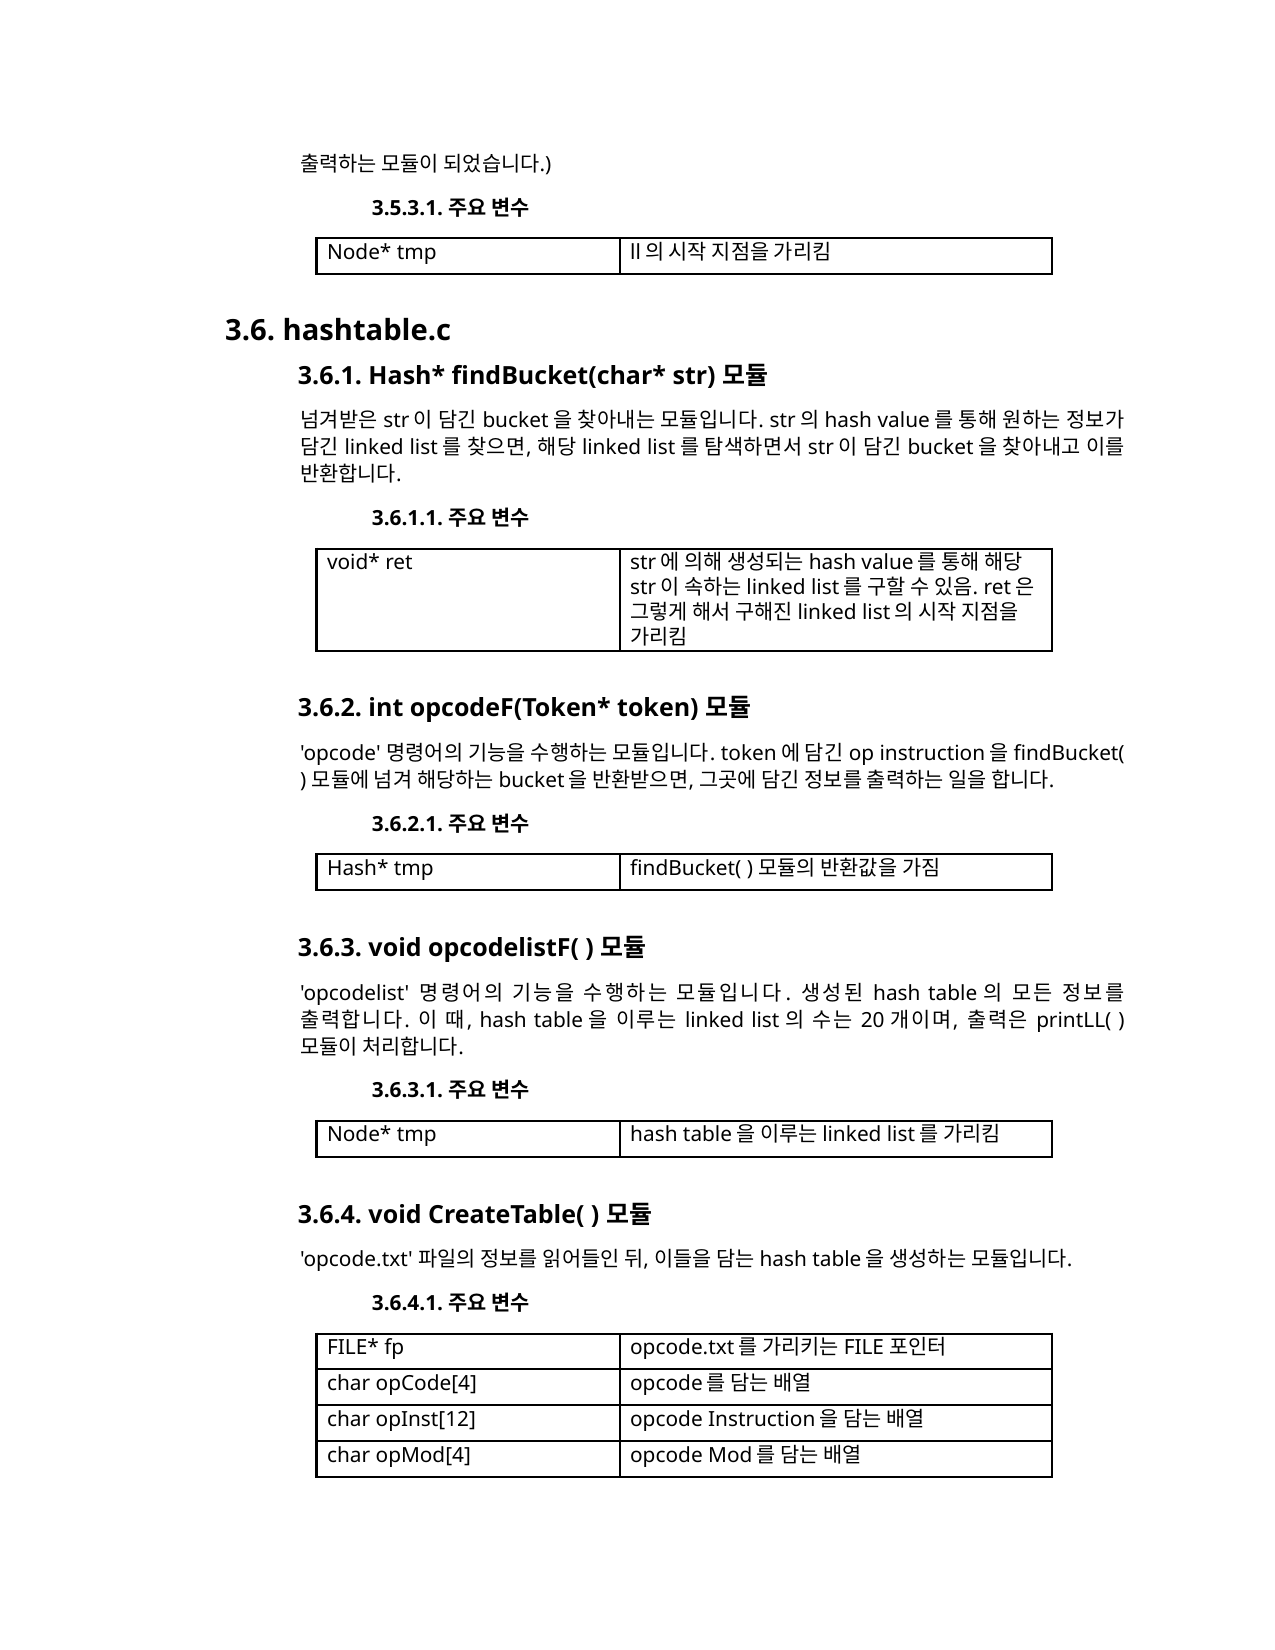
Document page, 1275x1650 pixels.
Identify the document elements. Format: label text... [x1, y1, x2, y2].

text 3.6.4. void CreateTable( ) 모듈 [225, 1201, 1125, 1228]
table_header Node* tmp [318, 239, 619, 273]
table_header findBucket( ) 모듈의 반환값을 가짐 [621, 855, 1051, 889]
table_cell opcode Mod를 담는 배열 [621, 1442, 1051, 1476]
table_cell opcode Instruction을 담는 배열 [621, 1406, 1051, 1440]
table_header FILE* fp [318, 1335, 619, 1368]
table_header void* ret [318, 550, 619, 649]
table_cell opcode를 담는 배열 [621, 1370, 1051, 1404]
text 3.6.1. Hash* findBucket(char* str) 모듈 [225, 363, 1125, 389]
text 'opcode.txt' 파일의 정보를 읽어들인 뒤, 이들을 담는 hash table을 생성하는 모듈입니다. [300, 1245, 1125, 1272]
text 3.6.3.1. 주요 변수 [225, 1076, 1125, 1103]
text 3.6. hashtable.c [225, 319, 1125, 346]
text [300, 150, 1125, 177]
table_header opcode.txt를 가리키는 FILE 포인터 [621, 1335, 1051, 1368]
text 3.6.3. void opcodelistF( ) 모듈 [225, 935, 1125, 962]
text 넘겨받은 str이 담긴 bucket을 찾아내는 모듈입니다. str의 hash value를 통해 원하는 정보가 담긴 linked list를 찾으면, 해당 linked list를 탐색하면서 str이 담긴 bucket을 찾아내고 이를 반환합니다. [300, 406, 1125, 487]
table_cell char opMod[4] [318, 1442, 619, 1476]
table_cell char opCode[4] [318, 1370, 619, 1404]
table_header ll의 시작 지점을 가리킴 [621, 239, 1051, 273]
text 3.6.4.1. 주요 변수 [225, 1289, 1125, 1316]
text 3.6.2. int opcodeF(Token* token) 모듈 [225, 695, 1125, 722]
text 3.5.3.1. 주요 변수 [225, 194, 1125, 221]
text 'opcode' 명령어의 기능을 수행하는 모듈입니다. token에 담긴 op instruction을 findBucket( ) 모듈에 넘겨 해당하는 bucket을 반환받으면, 그곳에 담긴 정보를 출력하는 일을 합니다. [300, 739, 1125, 793]
table_header Node* tmp [318, 1122, 619, 1156]
table_header Hash* tmp [318, 855, 619, 889]
text 3.6.2.1. 주요 변수 [225, 809, 1125, 837]
table_header str에 의해 생성되는 hash value를 통해 해당 str이 속하는 linked list를 구할 수 있음. ret은 그렇게 해서 구해진 linked list의 시작 지점을 가리킴 [621, 550, 1051, 649]
text 'opcodelist' 명령어의 기능을 수행하는 모듈입니다. 생성된 hash table의 모든 정보를 출력합니다. 이 때, hash table을 이루는 linked list의 수는 20개이며, 출력은 printLL( ) 모듈이 처리합니다. [300, 978, 1125, 1059]
table_header hash table을 이루는 linked list를 가리킴 [621, 1122, 1051, 1156]
text 3.6.1.1. 주요 변수 [225, 504, 1125, 531]
table_cell char opInst[12] [318, 1406, 619, 1440]
